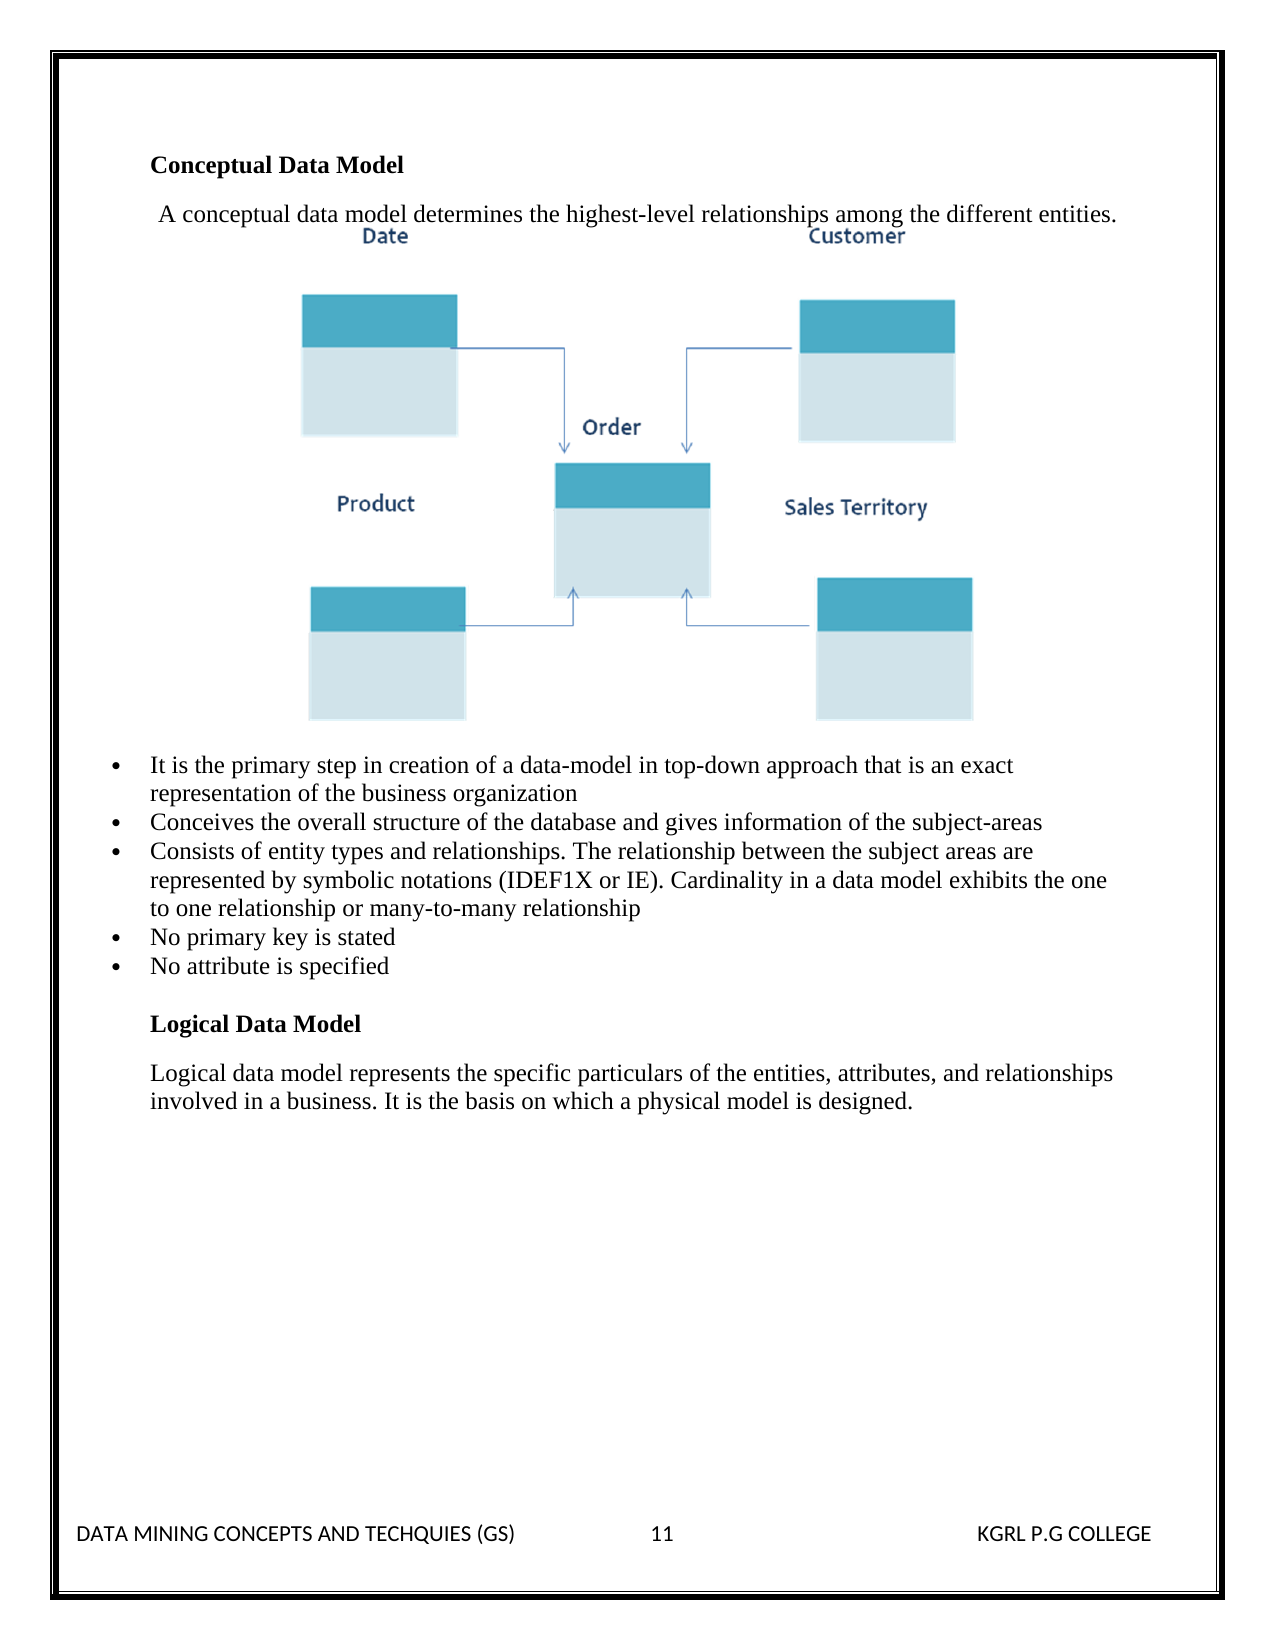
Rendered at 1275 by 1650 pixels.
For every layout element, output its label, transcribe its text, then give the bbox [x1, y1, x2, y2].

list It is the primary step in creation of a data-model in top-down approach that is an exact representation of the business organization [112, 750, 1125, 807]
list Consists of entity types and relationships. The relationship between the subject areas are represented by symbolic notations (IDEF1X or IE). Cardinality in a data model exhibits the one to one relationship or many-to-many relationship [112, 836, 1125, 922]
text Logical data model represents the specific particulars of the entities, attributes, and relationships involved in a business. It is the basis on which a physical model is designed. [150, 1058, 1125, 1115]
picture [298, 227, 977, 721]
list Conceives the overall structure of the database and gives information of the subject-areas [112, 807, 1125, 836]
subtitle Conceptual Data Model [150, 150, 1125, 179]
list No attribute is specified [112, 951, 1125, 980]
list No primary key is stated [112, 922, 1125, 951]
subtitle Logical Data Model [150, 1009, 1125, 1038]
